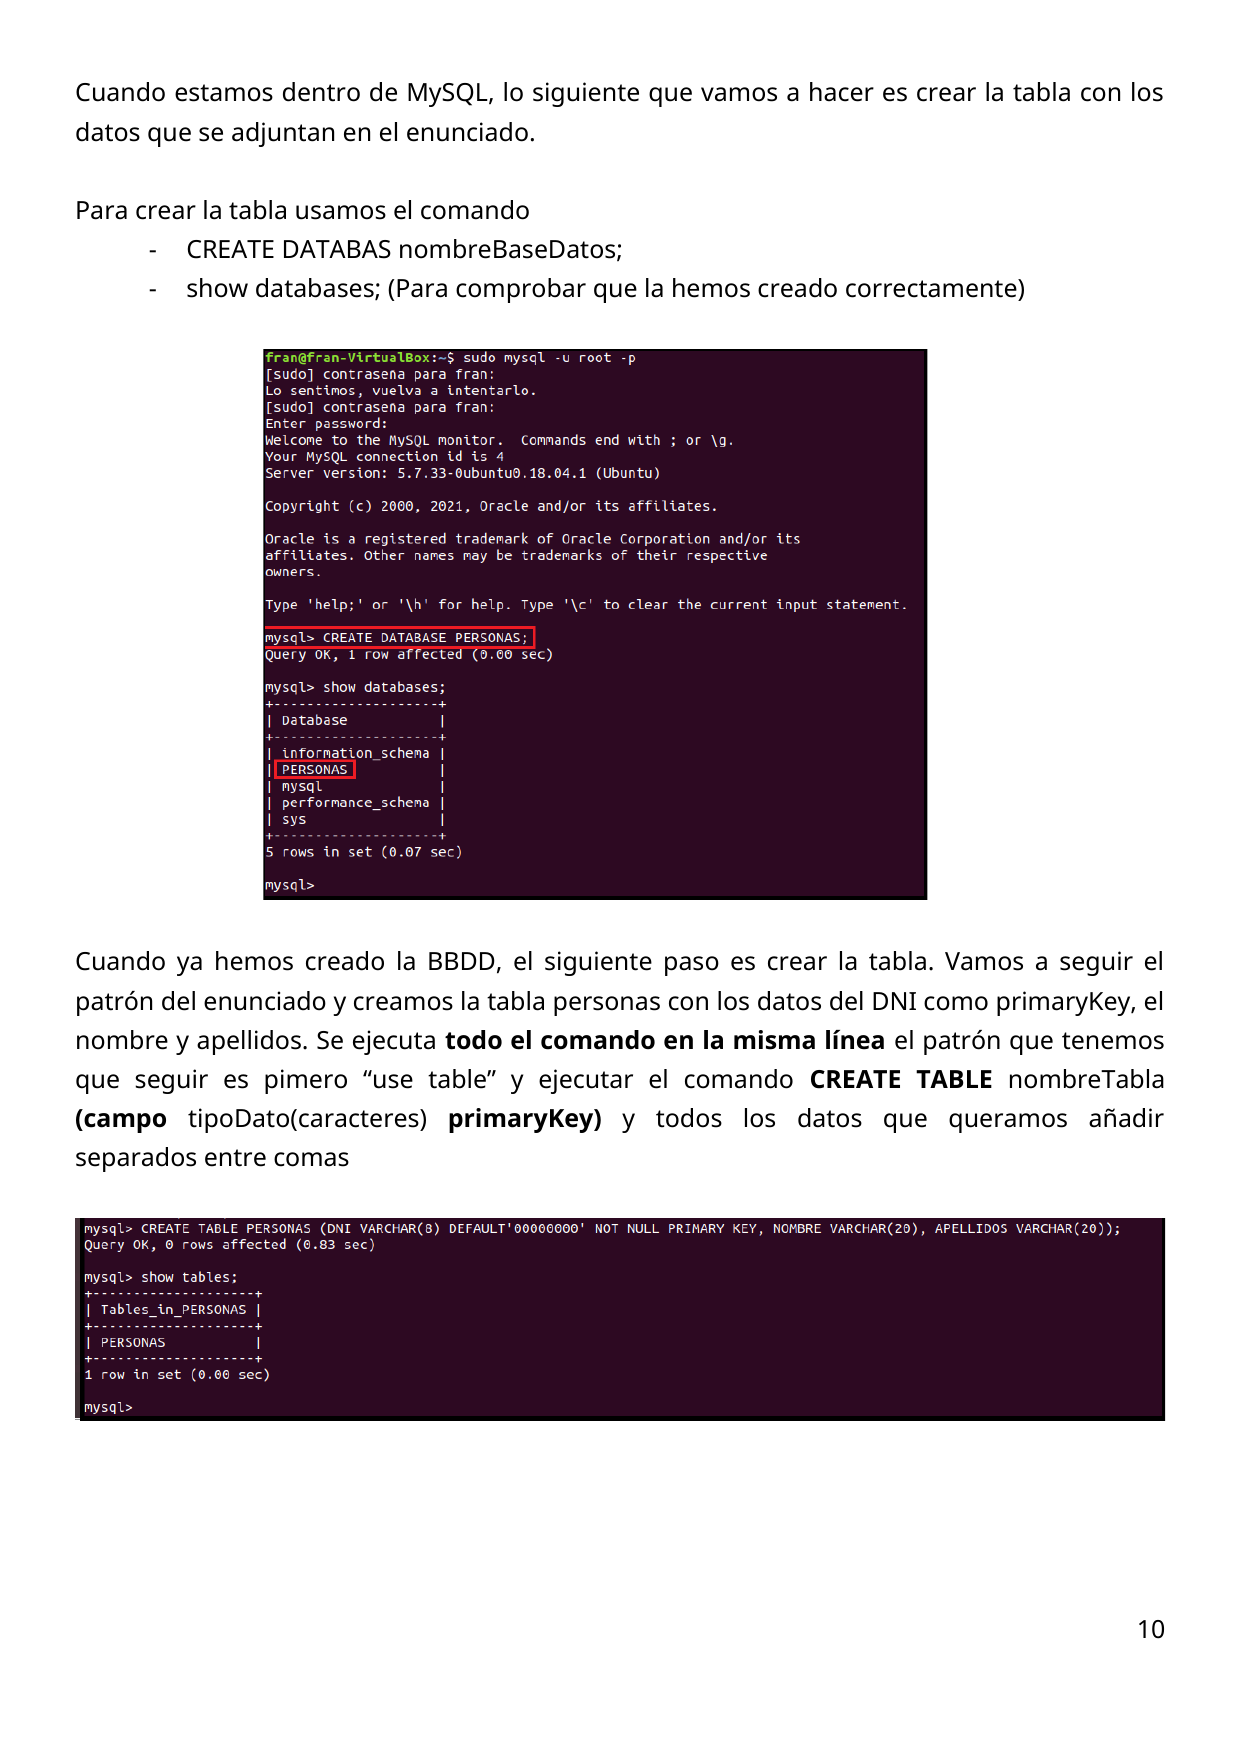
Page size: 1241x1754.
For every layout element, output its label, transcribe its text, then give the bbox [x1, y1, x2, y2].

picture [263, 349, 928, 900]
text Para crear la tabla usamos el comando [75, 192, 1165, 227]
text Cuando estamos dentro de MySQL, lo siguiente que vamos a hacer es crear la tabla con los datos que se adjuntan en el enunciado. [75, 75, 1165, 148]
text Cuando ya hemos creado la BBDD, el siguiente paso es crear la tabla. Vamos a seguir el patrón del enunciado y creamos la tabla personas con los datos del DNI como primaryKey, el nombre y apellidos. Se ejecuta todo el comando en la misma línea el patrón que tenemos que seguir es pimero “use table” y ejecutar el comando CREATE TABLE nombreTabla (campo tipoDato(caracteres) primaryKey) y todos los datos que queramos añadir separados entre comas [75, 944, 1165, 1174]
list CREATE DATABAS nombreBaseDatos; [148, 232, 1165, 266]
picture [75, 1218, 1166, 1422]
list show databases; (Para comprobar que la hemos creado correctamente) [148, 271, 1165, 305]
